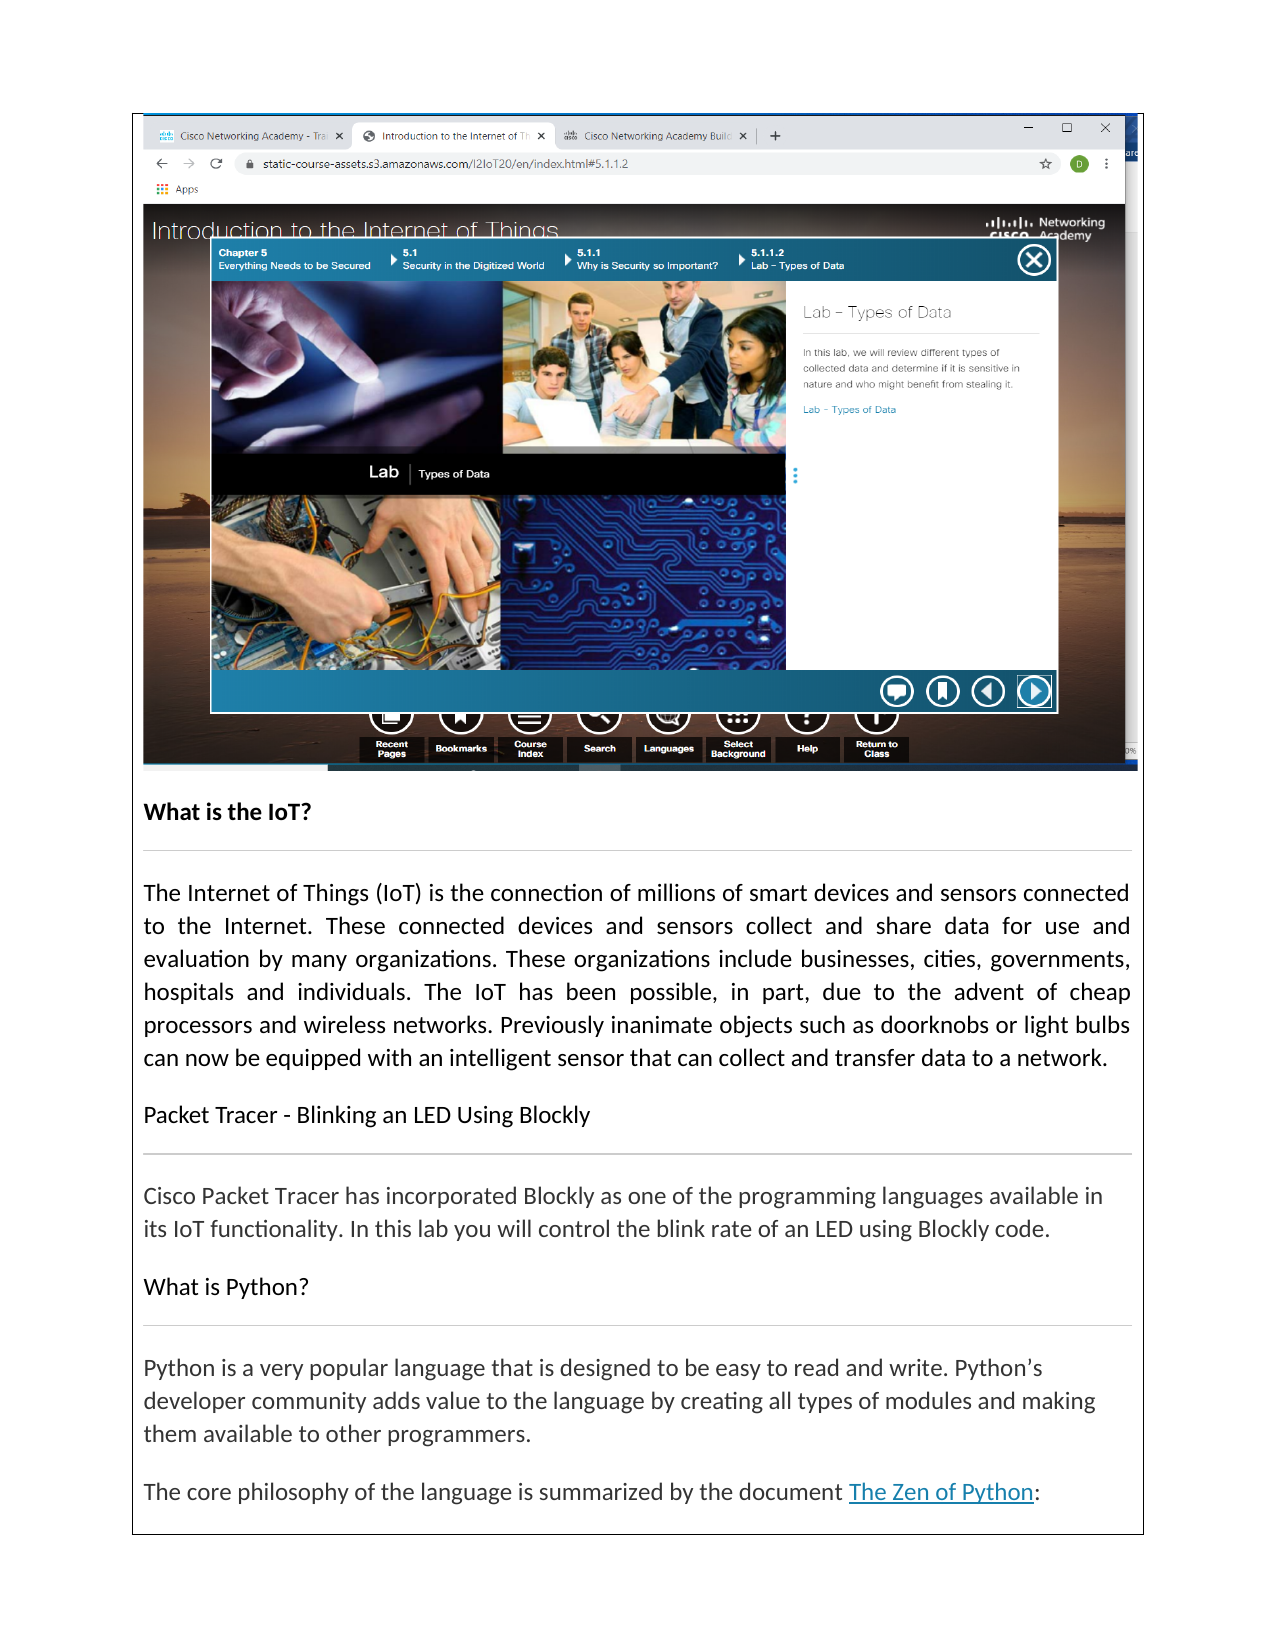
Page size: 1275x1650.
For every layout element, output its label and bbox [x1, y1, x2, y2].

table_cell [133, 114, 1143, 1533]
picture [143, 113, 1138, 771]
